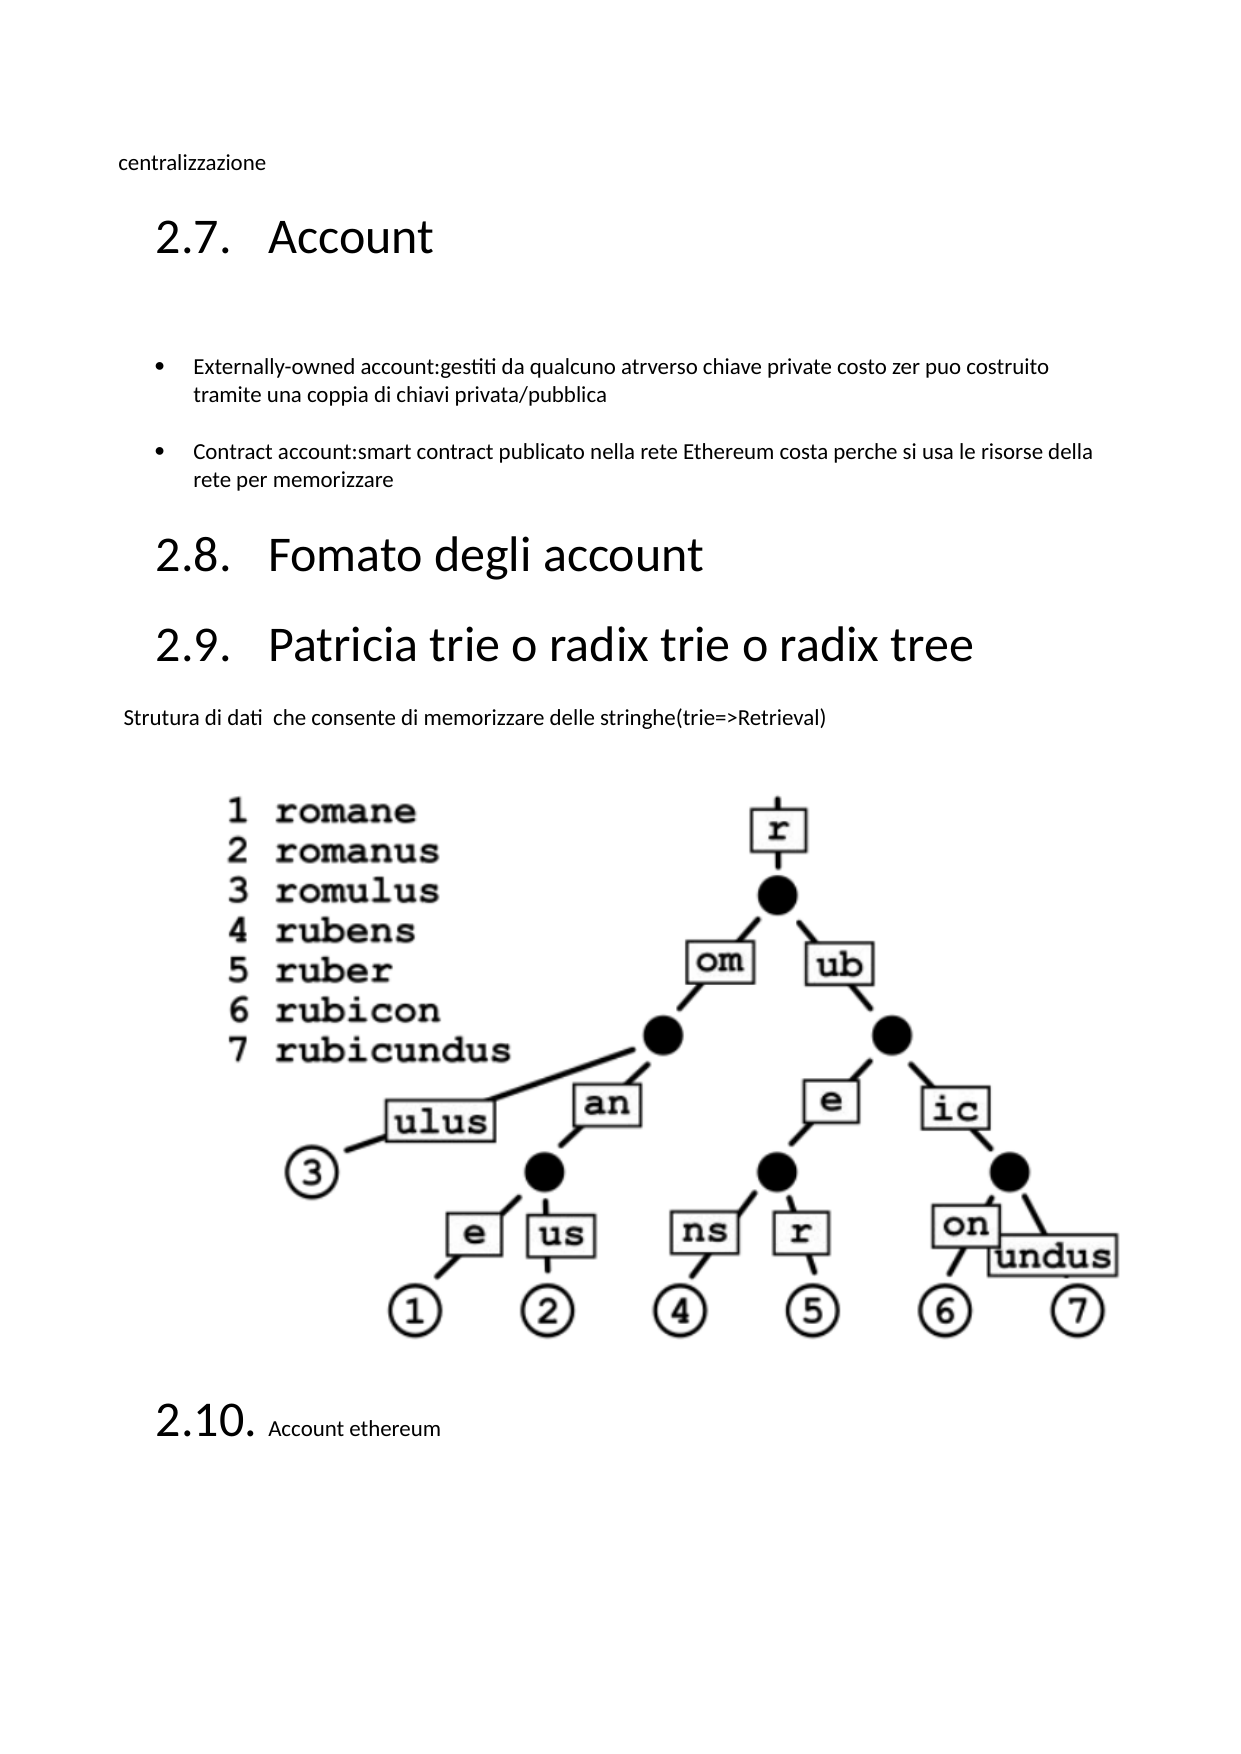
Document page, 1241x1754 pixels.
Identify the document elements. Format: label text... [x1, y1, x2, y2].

subtitle Fomato degli account [156, 523, 1122, 584]
picture [200, 760, 1140, 1359]
subtitle Strutura di dati che consente di memorizzare delle stringhe(trie=>Retrieval) [118, 703, 1122, 731]
subtitle Contract account:smart contract publicato nella rete Ethereum costa perche si usa le risorse della rete per memorizzare [156, 437, 1122, 493]
subtitle Account [156, 205, 1122, 266]
subtitle Account ethereum [156, 1388, 1122, 1449]
subtitle Patricia trie o radix trie o radix tree [156, 613, 1122, 674]
subtitle Externally-owned account:gestiti da qualcuno atrverso chiave private costo zer puo costruito tramite una coppia di chiavi privata/pubblica [156, 352, 1122, 408]
subtitle centralizzazione [118, 148, 1122, 176]
